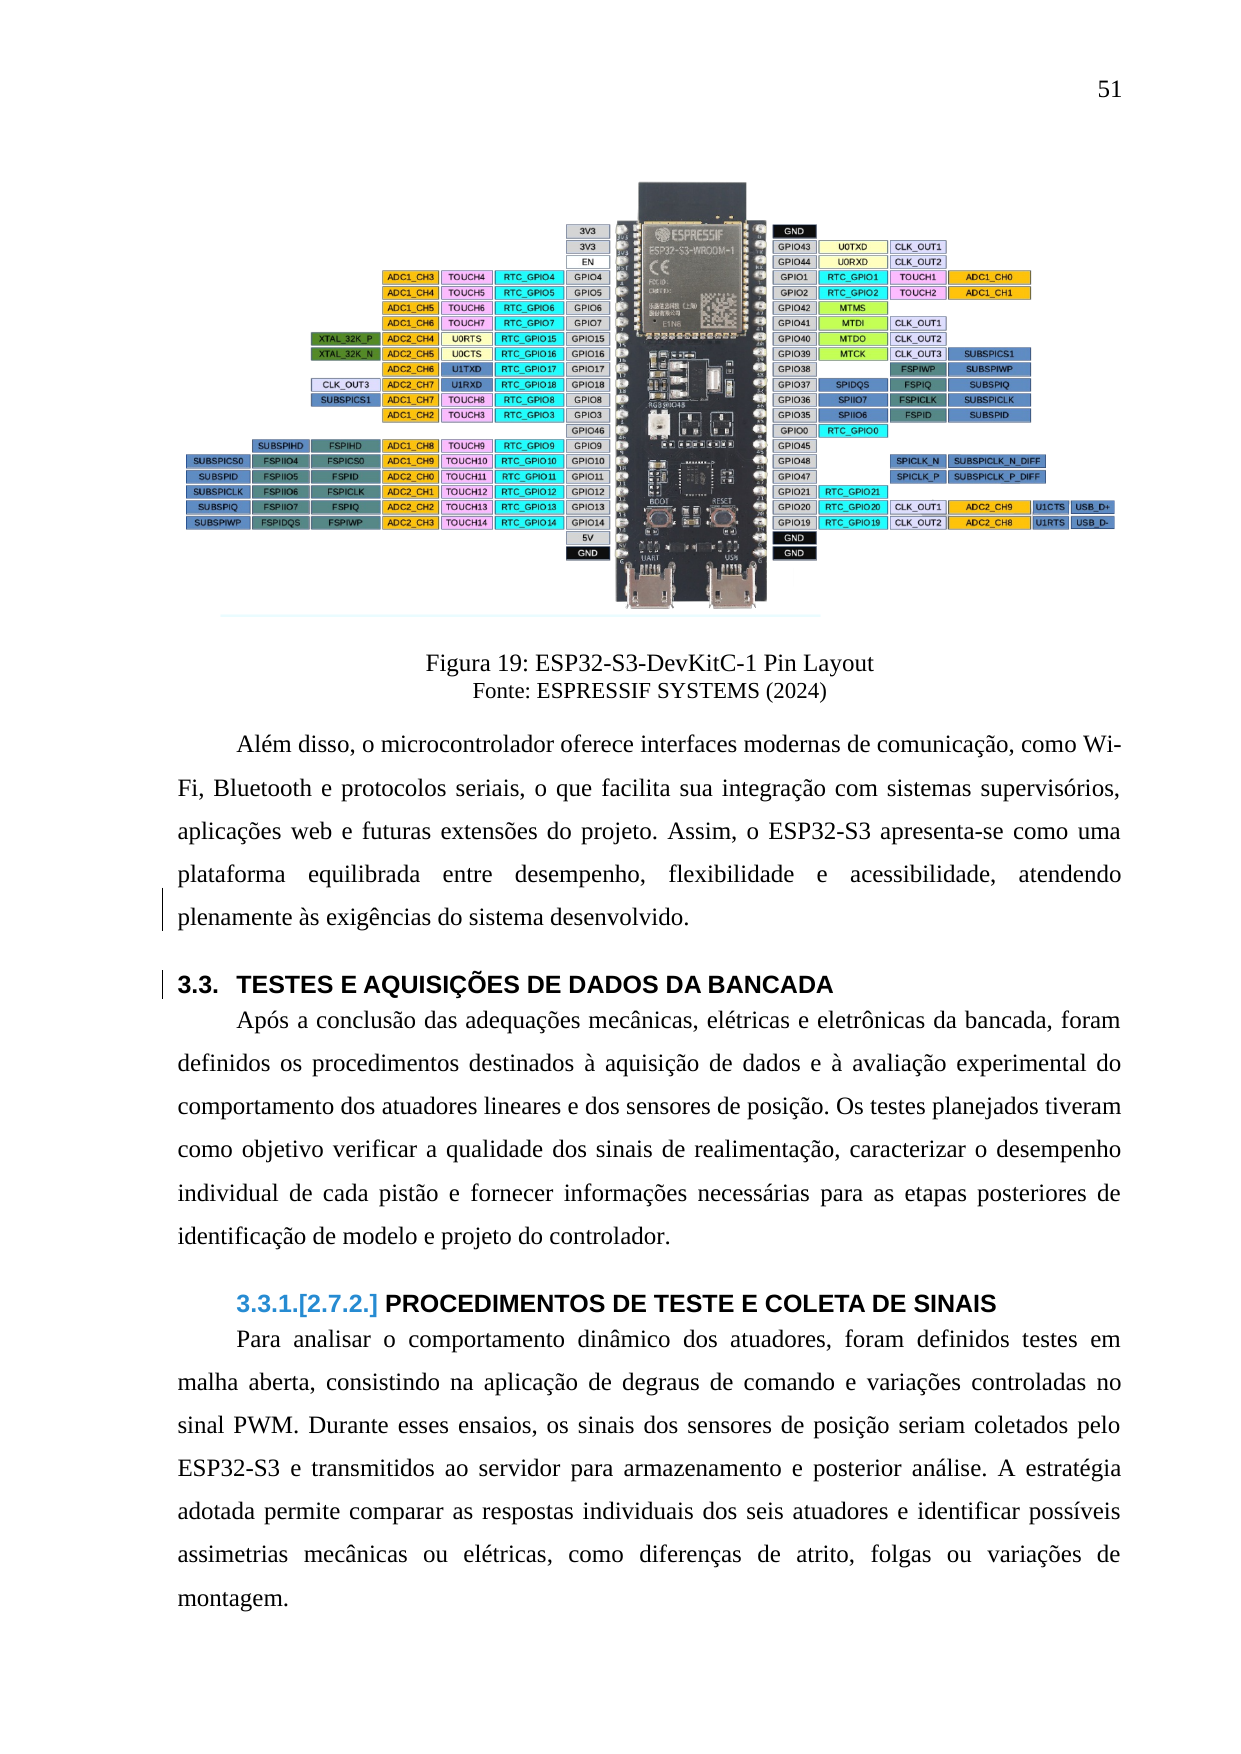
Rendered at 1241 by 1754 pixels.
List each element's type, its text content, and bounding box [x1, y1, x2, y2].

text Fonte: ESPRESSIF SYSTEMS (2024) [177, 677, 1122, 703]
text Para analisar o comportamento dinâmico dos atuadores, foram definidos testes em malha aberta, consistindo na aplicação de degraus de comando e variações controladas no sinal PWM. Durante esses ensaios, os sinais dos sensores de posição seriam coletados pelo ESP32-S3 e transmitidos ao servidor para armazenamento e posterior análise. A estratégia adotada permite comparar as respostas individuais dos seis atuadores e identificar possíveis assimetrias mecânicas ou elétricas, como diferenças de atrito, folgas ou variações de montagem. [177, 1324, 1122, 1611]
picture [177, 177, 1123, 617]
text Figura 19: ESP32-S3-DevKitC-1 Pin Layout [177, 648, 1122, 677]
text Além disso, o microcontrolador oferece interfaces modernas de comunicação, como Wi-Fi, Bluetooth e protocolos seriais, o que facilita sua integração com sistemas supervisórios, aplicações web e futuras extensões do projeto. Assim, o ESP32-S3 apresenta-se como uma plataforma equilibrada entre desempenho, flexibilidade e acessibilidade, atendendo plenamente às exigências do sistema desenvolvido. [177, 729, 1122, 931]
text Testes e Aquisições de Dados da Bancada [177, 970, 1122, 999]
text Após a conclusão das adequações mecânicas, elétricas e eletrônicas da bancada, foram definidos os procedimentos destinados à aquisição de dados e à avaliação experimental do comportamento dos atuadores lineares e dos sensores de posição. Os testes planejados tiveram como objetivo verificar a qualidade dos sinais de realimentação, caracterizar o desempenho individual de cada pistão e fornecer informações necessárias para as etapas posteriores de identificação de modelo e projeto do controlador. [177, 1005, 1122, 1249]
text Procedimentos de Teste e Coleta de Sinais [236, 1289, 1122, 1318]
